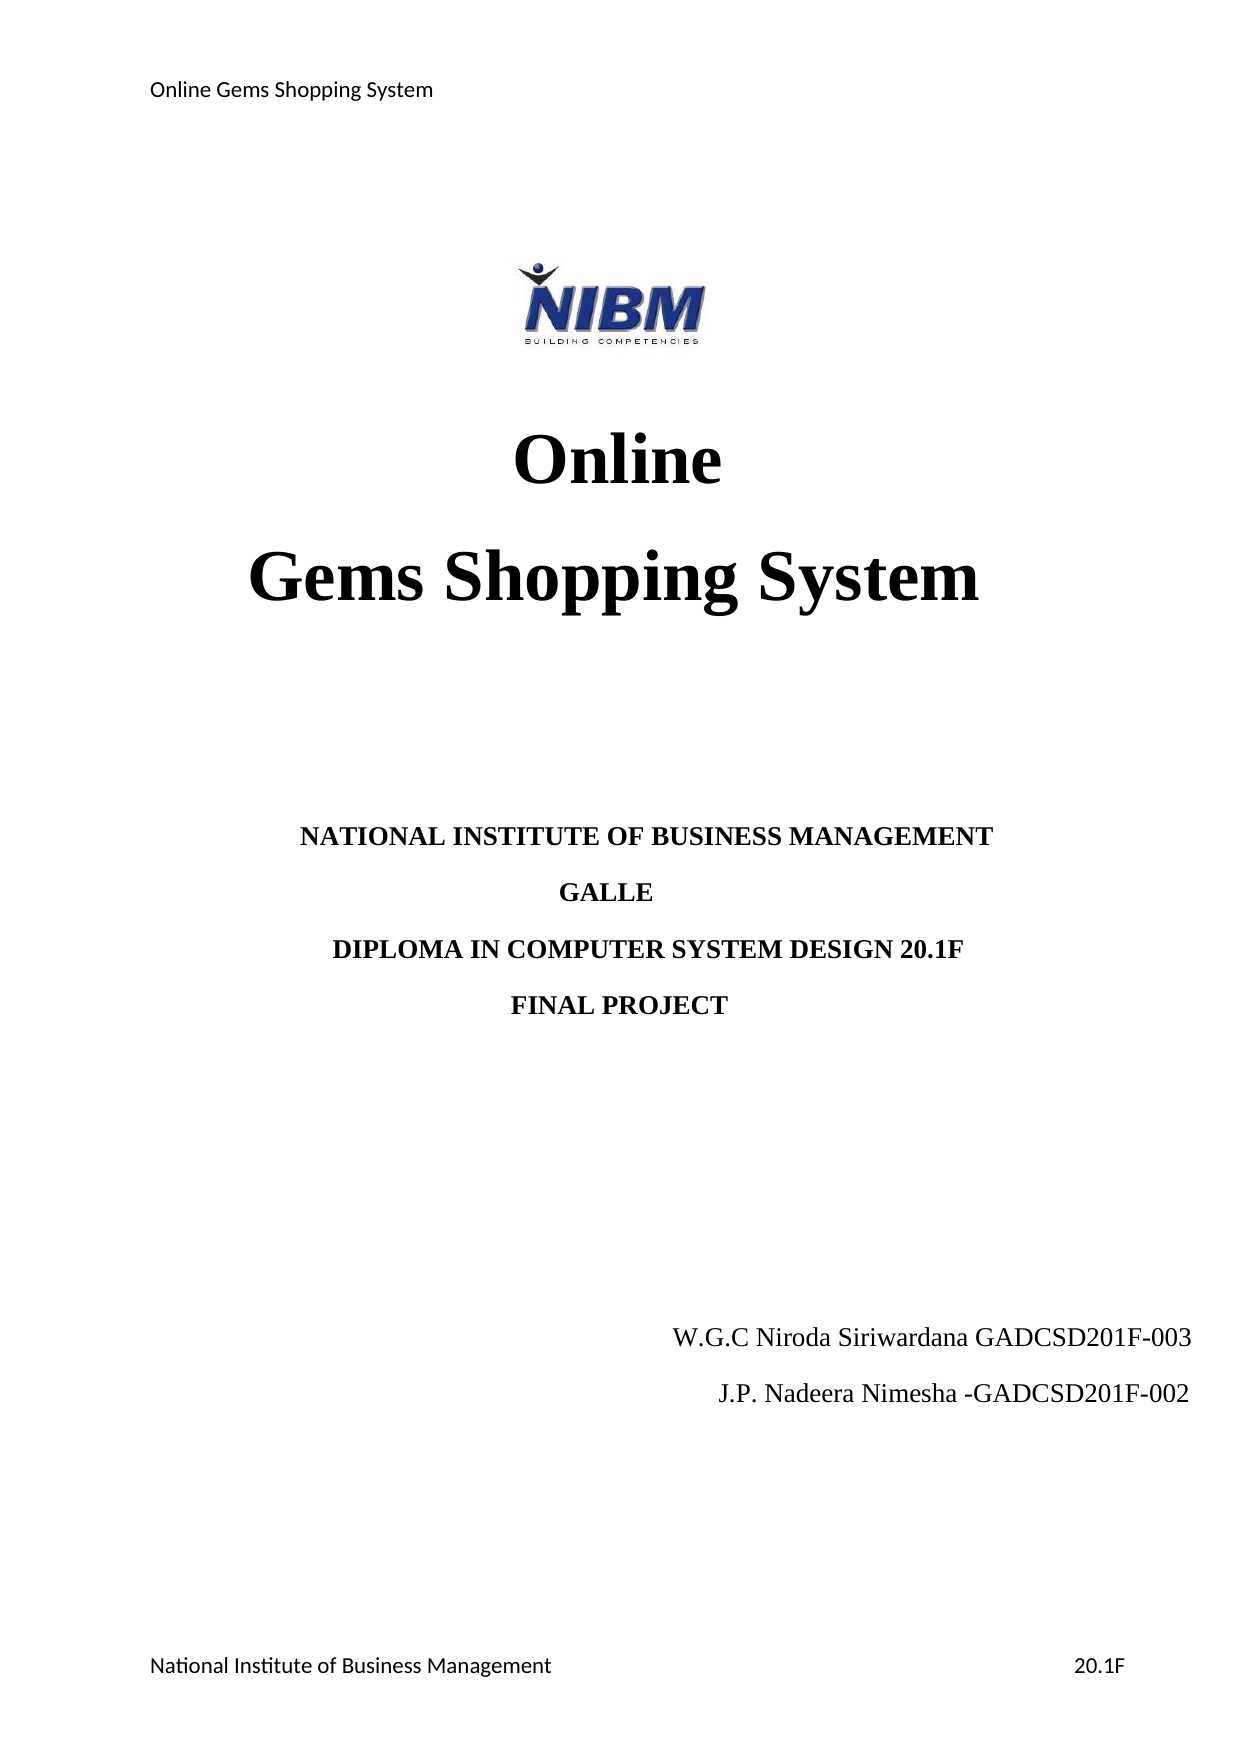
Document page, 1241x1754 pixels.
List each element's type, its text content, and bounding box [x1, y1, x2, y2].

text FINAL PROJECT [450, 989, 1090, 1021]
text J.P. Nadeera Nimesha -GADCSD201F-002 [375, 1377, 1197, 1409]
picture [475, 233, 761, 362]
text DIPLOMA IN COMPUTER SYSTEM DESIGN 20.1F [150, 933, 1090, 964]
text GALLE [525, 876, 1090, 907]
text Online [28, 415, 1197, 499]
text NATIONAL INSTITUTE OF BUSINESS MANAGEMENT [300, 820, 1090, 851]
text Gems Shopping System [28, 532, 1197, 616]
text W.G.C Niroda Siriwardana GADCSD201F-003 [375, 1321, 1197, 1352]
